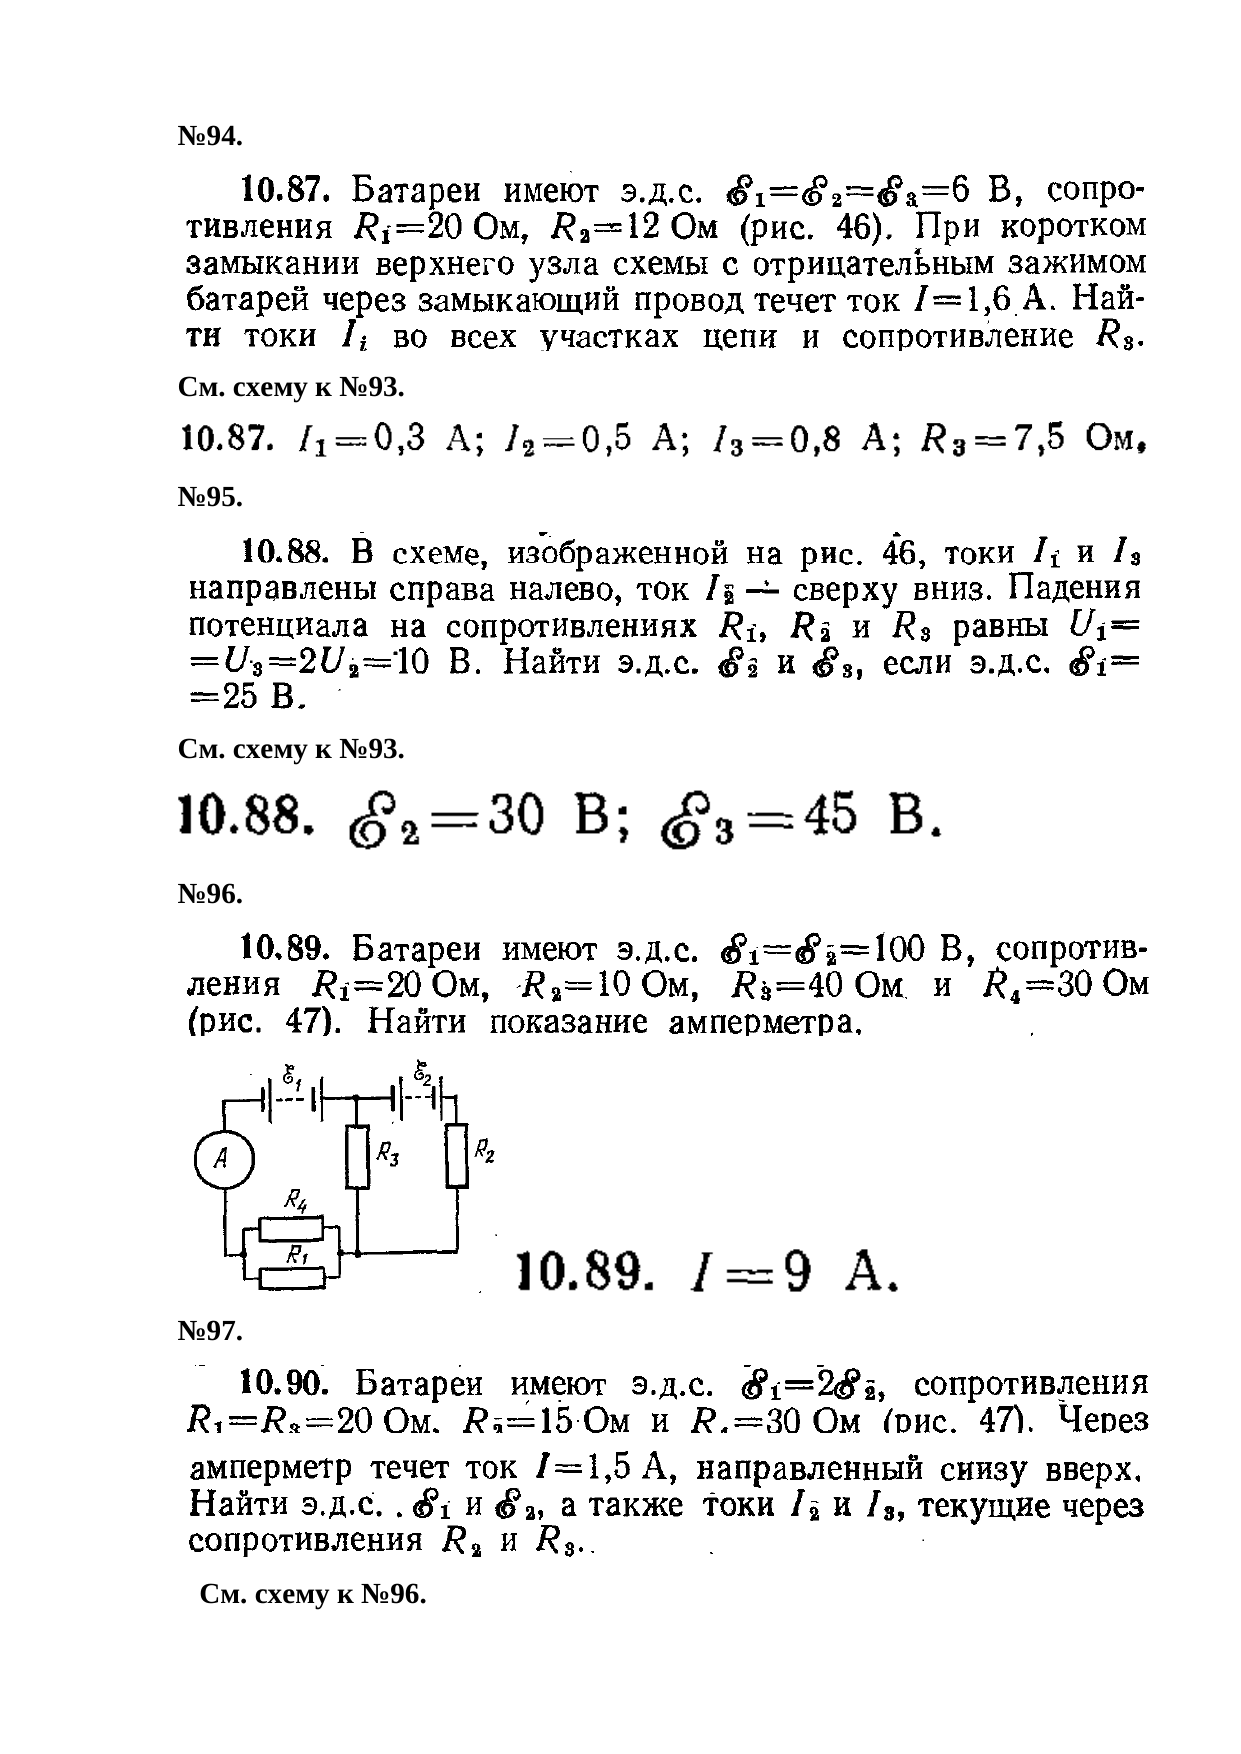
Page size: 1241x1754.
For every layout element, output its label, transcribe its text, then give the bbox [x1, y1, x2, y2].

text См. схему к №96. [177, 1576, 1152, 1609]
text См. схему к №93. [177, 369, 1152, 402]
text См. схему к №93. [177, 731, 1152, 764]
text №94. [177, 118, 1152, 152]
text №96. [177, 876, 1152, 909]
text №95. [177, 479, 1152, 513]
text №97. [177, 1313, 1152, 1346]
